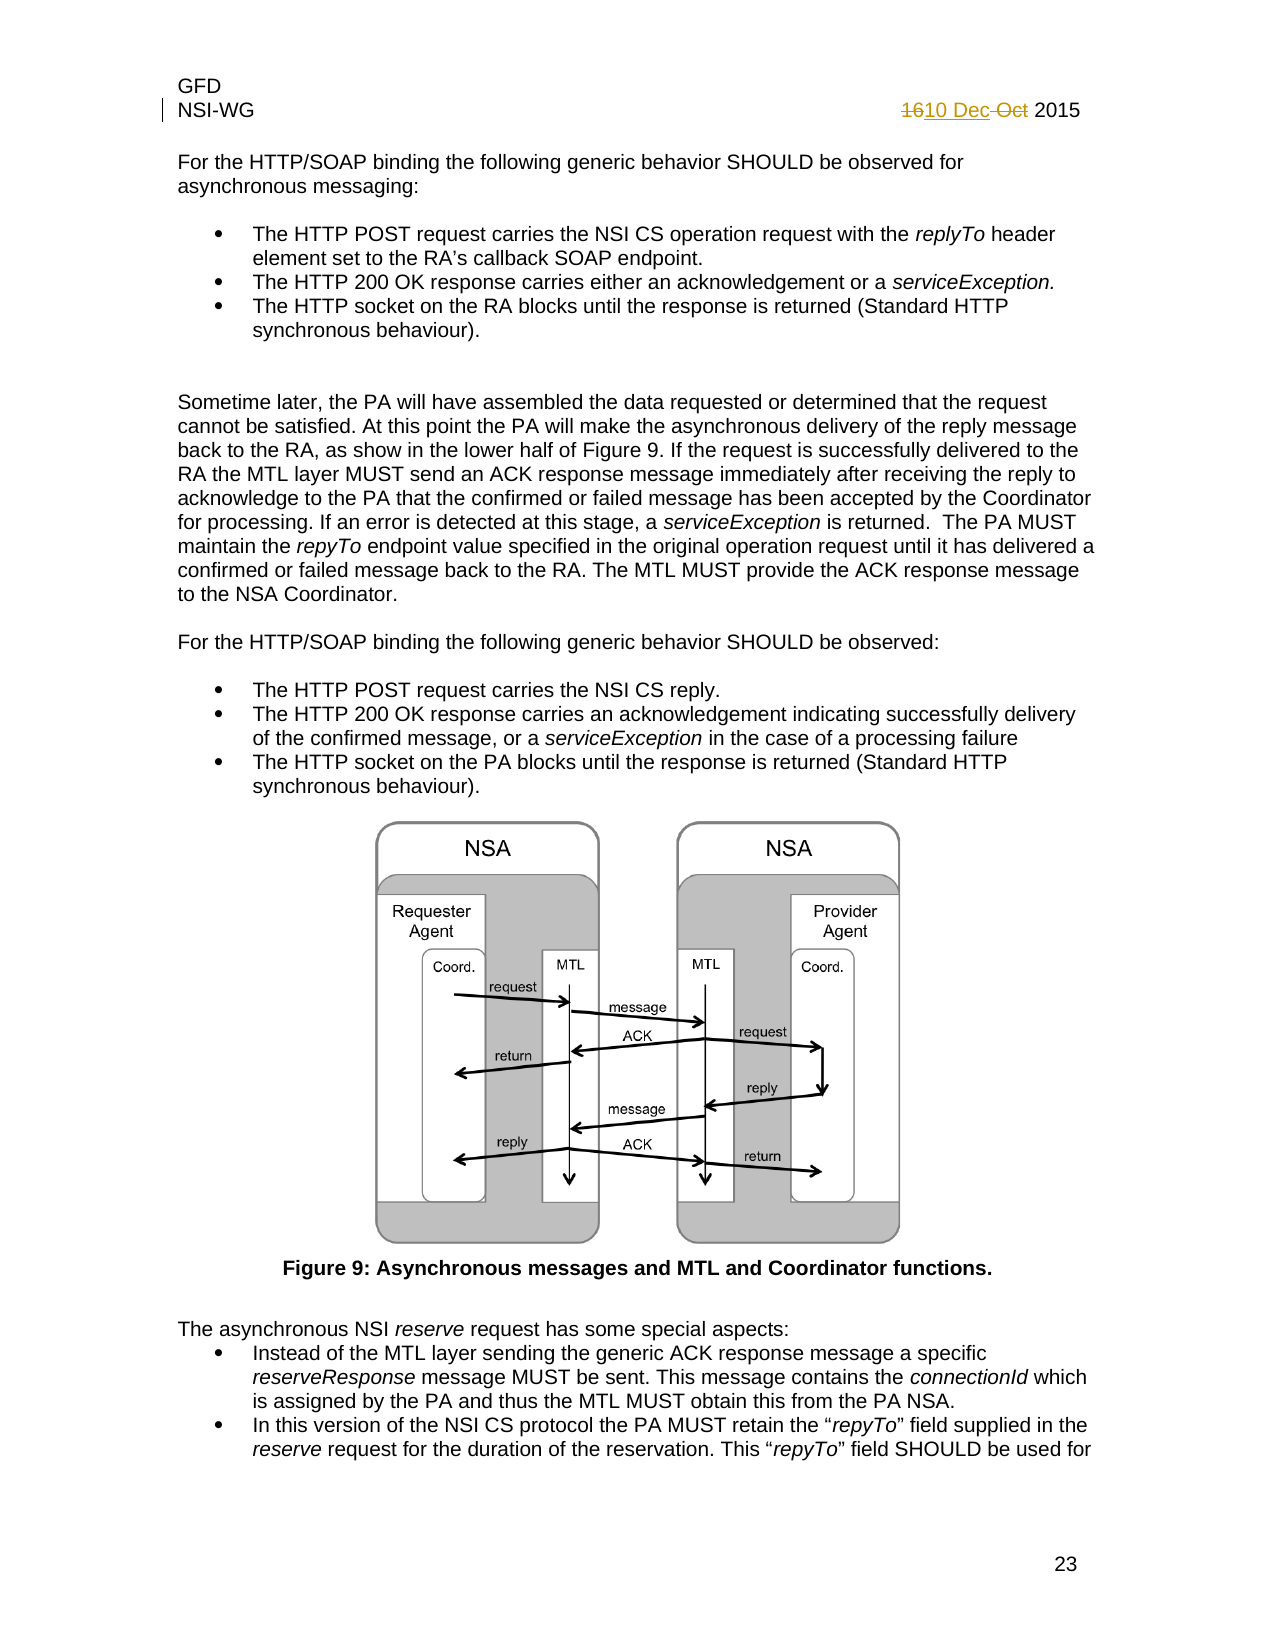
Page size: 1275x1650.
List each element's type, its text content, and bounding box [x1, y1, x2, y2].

list The HTTP 200 OK response carries either an acknowledgement or a serviceException. [215, 270, 1098, 294]
list The HTTP socket on the RA blocks until the response is returned (Standard HTTP synchronous behaviour). [215, 294, 1098, 342]
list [215, 1412, 1098, 1460]
list Instead of the MTL layer sending the generic ACK response message a specific reserveResponse message MUST be sent. This message contains the connectionId which is assigned by the PA and thus the MTL MUST obtain this from the PA NSA. [215, 1340, 1098, 1412]
text Sometime later, the PA will have assembled the data requested or determined that the request cannot be satisfied. At this point the PA will make the asynchronous delivery of the reply message back to the RA, as show in the lower half of . If the request is successfully delivered to the RA the MTL layer MUST send an ACK response message immediately after receiving the reply to acknowledge to the PA that the confirmed or failed message has been accepted by the Coordinator for processing. If an error is detected at this stage, a serviceException is returned. The PA MUST maintain the repyTo endpoint value specified in the original operation request until it has delivered a confirmed or failed message back to the RA. The MTL MUST provide the ACK response message to the NSA Coordinator. [177, 390, 1098, 606]
text The asynchronous NSI reserve request has some special aspects: [177, 1316, 1098, 1340]
list The HTTP 200 OK response carries an acknowledgement indicating successfully delivery of the confirmed message, or a serviceException in the case of a processing failure [215, 701, 1098, 749]
text Figure 9: Asynchronous messages and MTL and Coordinator functions. [177, 1256, 1098, 1280]
text For the HTTP/SOAP binding the following generic behavior SHOULD be observed for asynchronous messaging: [177, 150, 1098, 198]
picture [375, 821, 901, 1244]
list The HTTP POST request carries the NSI CS reply. [215, 677, 1098, 701]
list The HTTP POST request carries the NSI CS operation request with the replyTo header element set to the RA’s callback SOAP endpoint. [215, 222, 1098, 270]
text For the HTTP/SOAP binding the following generic behavior SHOULD be observed: [177, 629, 1098, 653]
list The HTTP socket on the PA blocks until the response is returned (Standard HTTP synchronous behaviour). [215, 749, 1098, 797]
